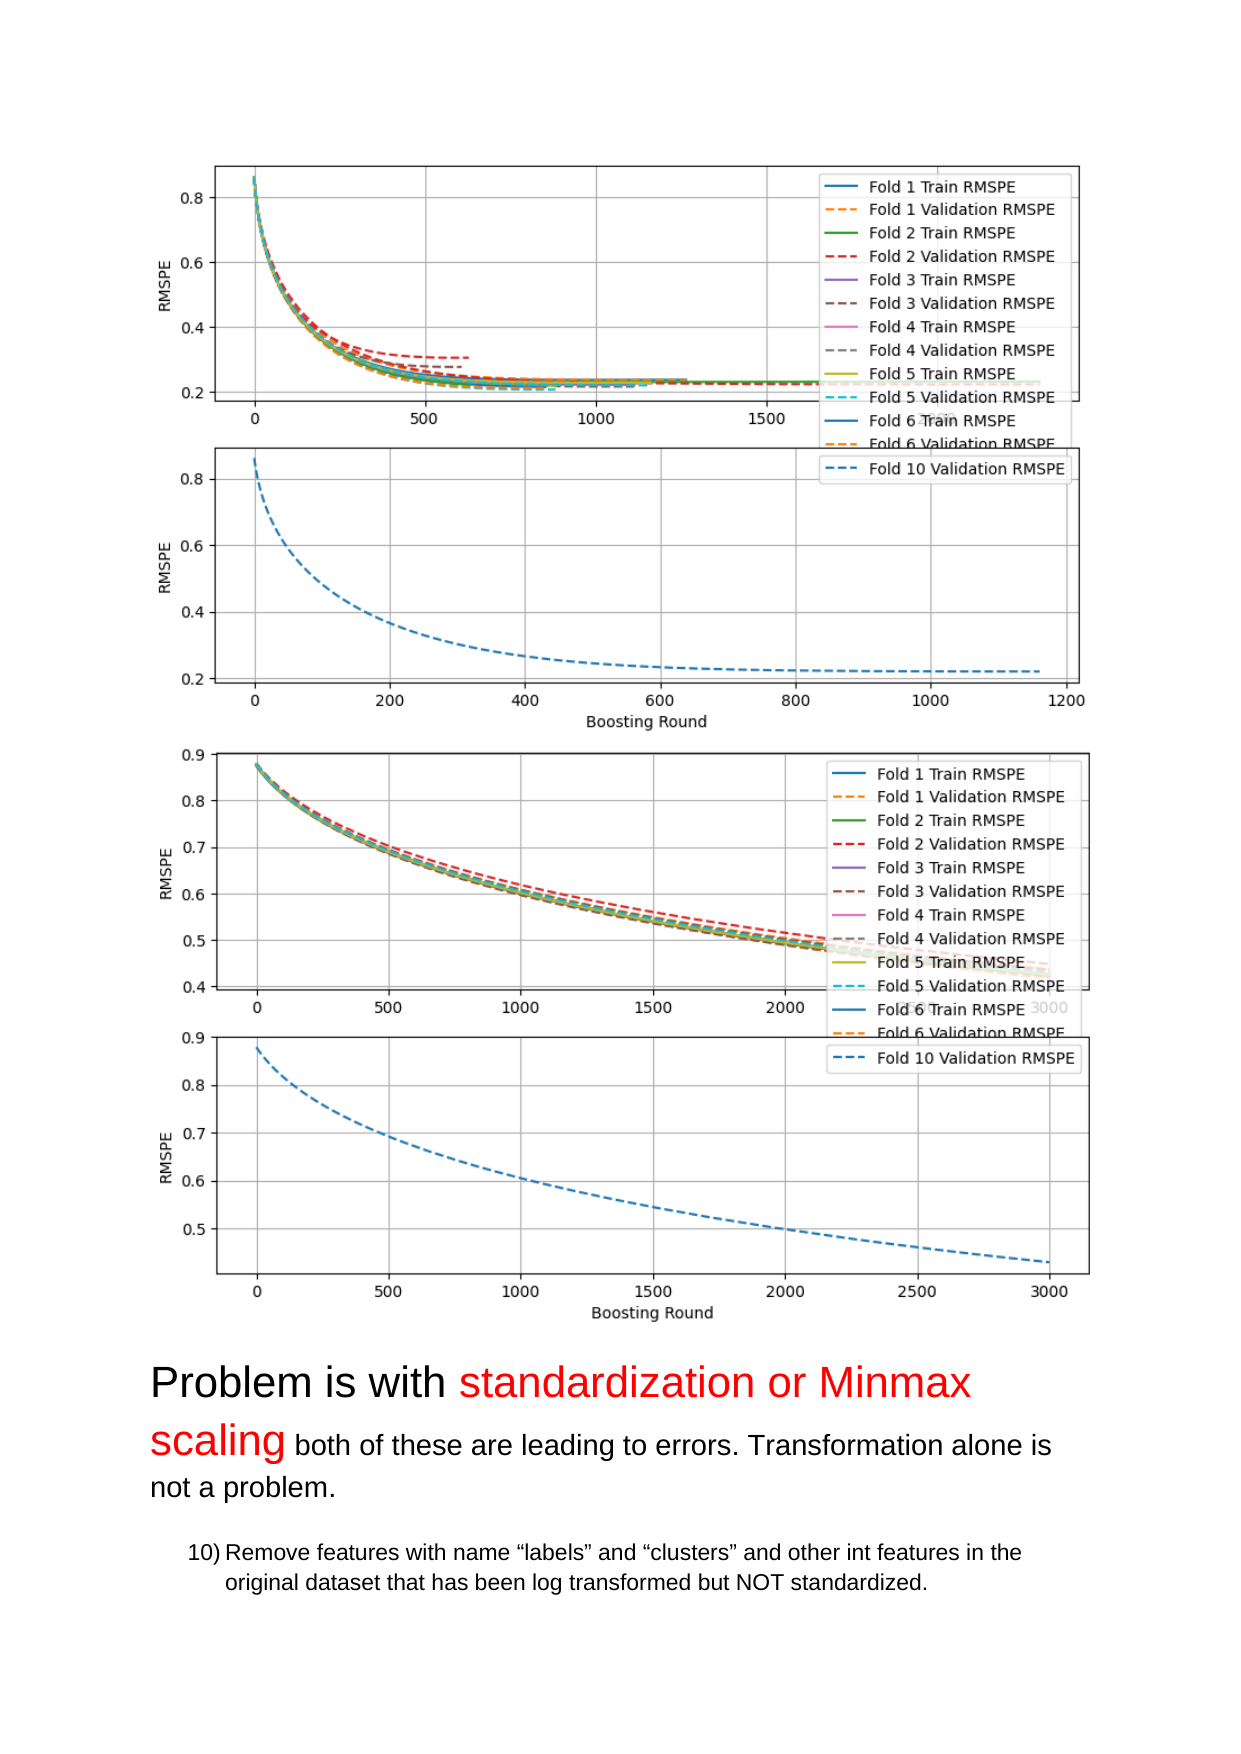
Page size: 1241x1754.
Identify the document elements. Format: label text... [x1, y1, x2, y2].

text Problem is with standardization or Minmax scaling both of these are leading to errors. Transformation alone is not a problem. [150, 1357, 1090, 1503]
picture [150, 150, 1091, 734]
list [187, 1538, 1090, 1595]
picture [150, 737, 1091, 1323]
